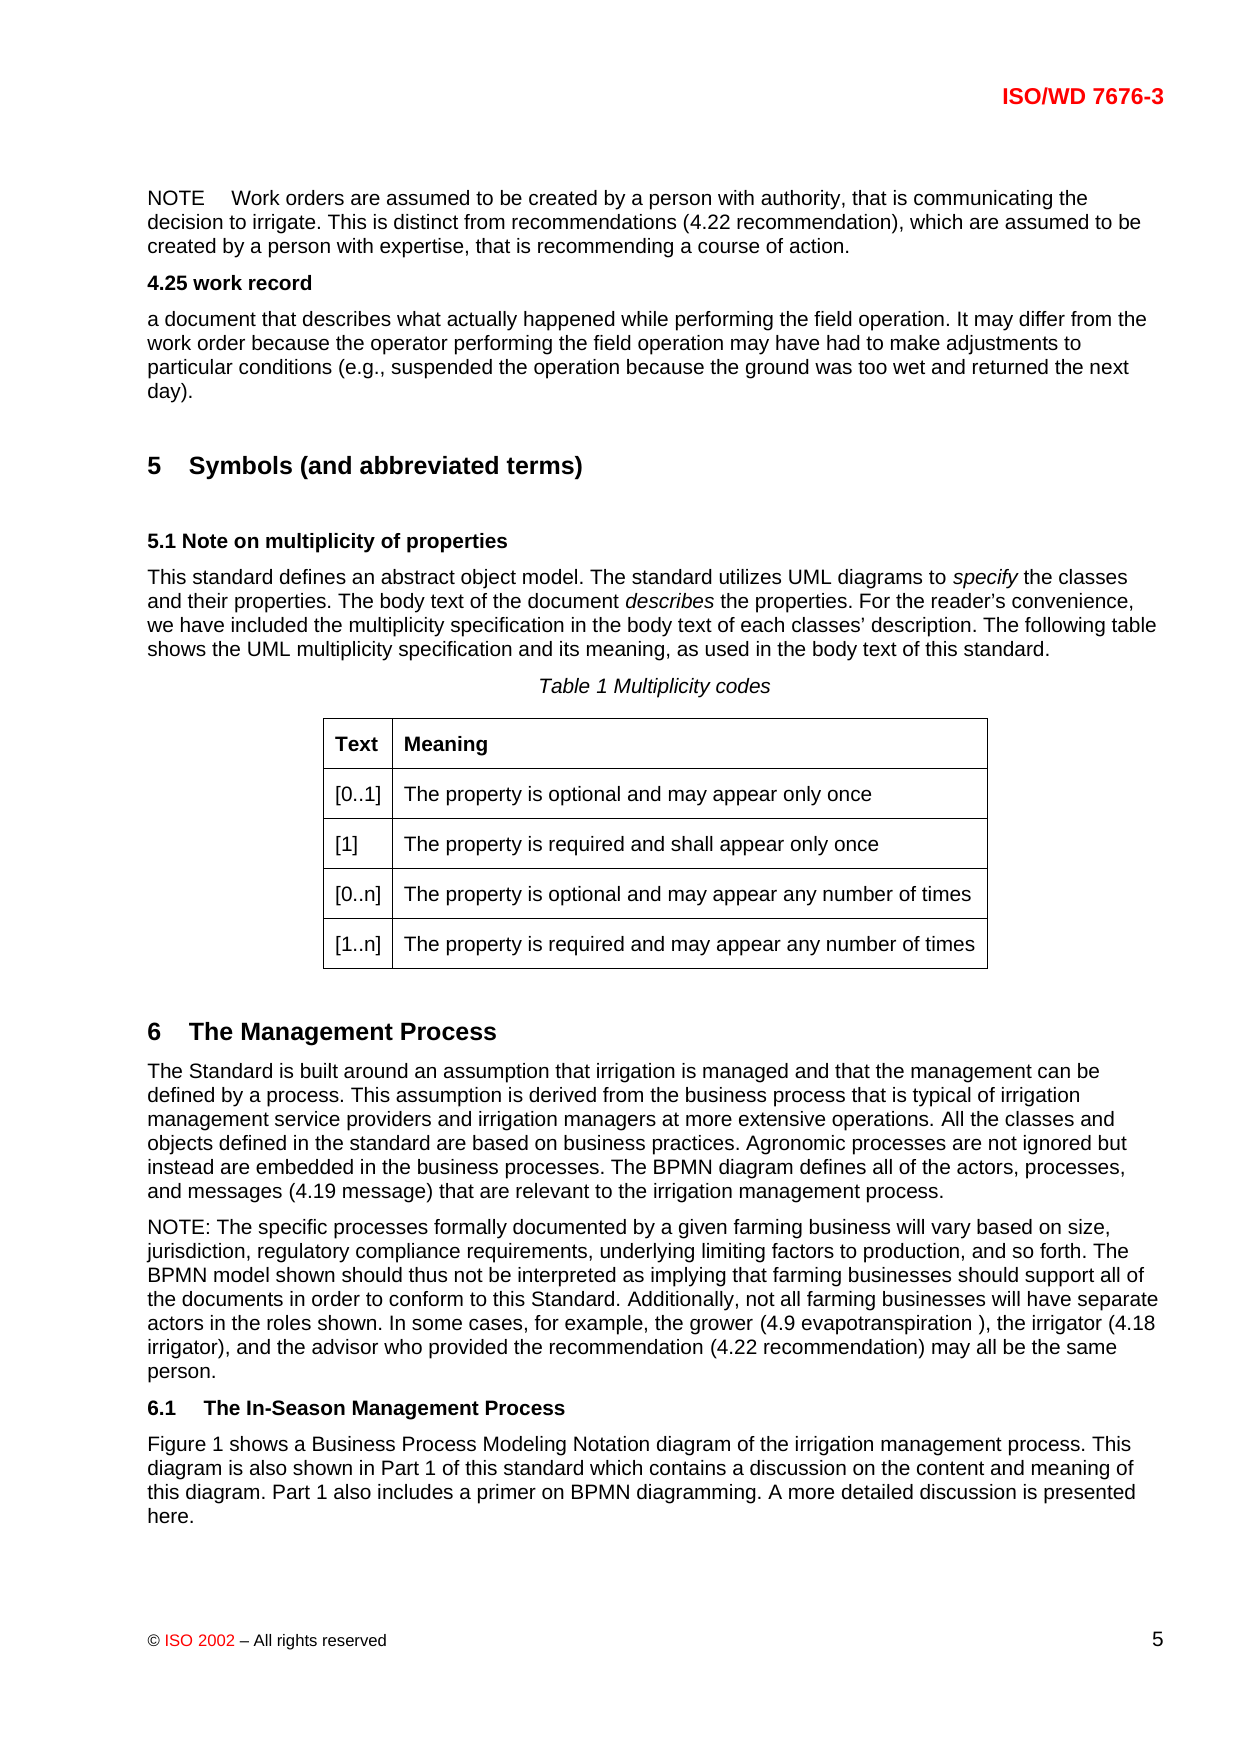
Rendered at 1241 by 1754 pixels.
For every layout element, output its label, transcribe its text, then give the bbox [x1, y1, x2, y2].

text This standard defines an abstract object model. The standard utilizes UML diagrams to specify the classes and their properties. The body text of the document describes the properties. For the reader’s convenience, we have included the multiplicity specification in the body text of each classes’ description. The following table shows the UML multiplicity specification and its meaning, as used in the body text of this standard. [147, 565, 1164, 661]
table_cell The property is optional and may appear any number of times [393, 869, 987, 918]
text a document that describes what actually happened while performing the field operation. It may differ from the work order because the operator performing the field operation may have had to make adjustments to particular conditions (e.g., suspended the operation because the ground was too wet and returned the next day). [147, 307, 1164, 403]
text NOTE: The specific processes formally documented by a given farming business will vary based on size, jurisdiction, regulatory compliance requirements, underlying limiting factors to production, and so forth. The BPMN model shown should thus not be interpreted as implying that farming businesses should support all of the documents in order to conform to this Standard. Additionally, not all farming businesses will have separate actors in the roles shown. In some cases, for example, the grower (4.4 grower), the irrigator (4.9 irrigator), and the advisor who provided the recommendation (4.7 recommendation) may all be the same person. [147, 1215, 1164, 1383]
table_cell [1] [324, 819, 392, 868]
subtitle 5 Symbols (and abbreviated terms) [147, 452, 1164, 480]
text NOTE Work orders are assumed to be created by a person with authority, that is communicating the decision to irrigate. This is distinct from recommendations (4.7 recommendation), which are assumed to be created by a person with expertise, that is recommending a course of action. [147, 186, 1164, 258]
table_cell [1..n] [324, 919, 392, 968]
table_cell The property is optional and may appear only once [393, 769, 987, 818]
text Figure 1 shows a Business Process Modeling Notation diagram of the irrigation management process. This diagram is also shown in Part 1 of this standard which contains a discussion on the content and meaning of this diagram. Part 1 also includes a primer on BPMN diagramming. A more detailed discussion is presented here. [147, 1432, 1164, 1528]
text The Standard is built around an assumption that irrigation is managed and that the management can be defined by a process. This assumption is derived from the business process that is typical of irrigation management service providers and irrigation managers at more extensive operations. All the classes and objects defined in the standard are based on business practices. Agronomic processes are not ignored but instead are embedded in the business processes. The BPMN diagram defines all of the actors, processes, and messages (4.10 message) that are relevant to the irrigation management process. [147, 1059, 1164, 1203]
table_header Text [324, 719, 392, 768]
subtitle 5.1 Note on multiplicity of properties [147, 529, 1164, 553]
table_cell The property is required and shall appear only once [393, 819, 987, 868]
table_cell [0..n] [324, 869, 392, 918]
text Table 1 Multiplicity codes [147, 673, 1164, 697]
table_cell The property is required and may appear any number of times [393, 919, 987, 968]
subtitle 4.25 work record [147, 270, 1164, 294]
subtitle 6.1 The In-Season Management Process [147, 1395, 1164, 1419]
table_cell [0..1] [324, 769, 392, 818]
table_header Meaning [393, 719, 987, 768]
subtitle 6 The Management Process [147, 1018, 1164, 1046]
